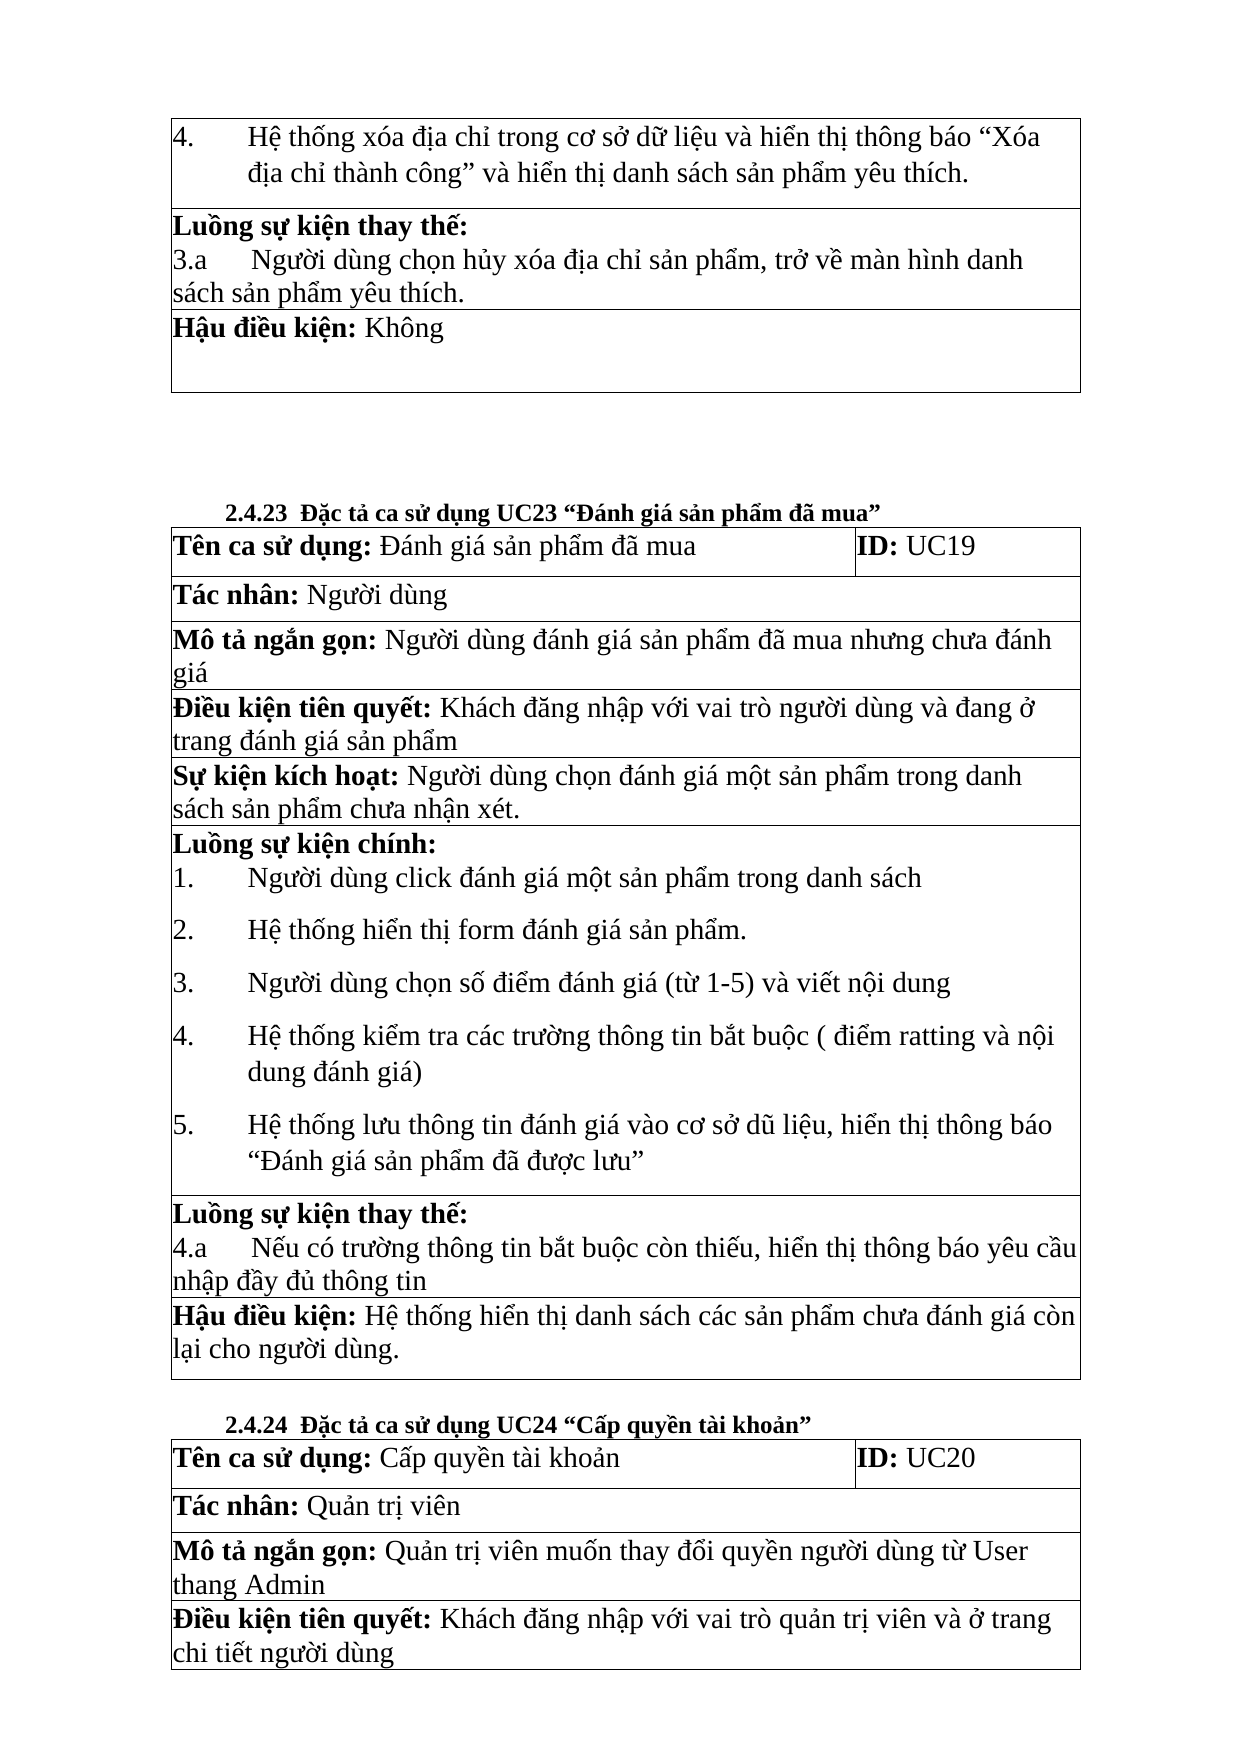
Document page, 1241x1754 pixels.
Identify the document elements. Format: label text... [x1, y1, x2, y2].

table_header Tên ca sử dụng: Cấp quyền tài khoản [172, 1440, 855, 1487]
subtitle 2.4.24 Đặc tả ca sử dụng UC24 “Cấp quyền tài khoản” [225, 1410, 1094, 1439]
table_cell Luồng sự kiện chính: Người dùng click đánh giá một sản phẩm trong danh sách Hệ thống hiển thị form đánh giá sản phẩm. Người dùng chọn số điểm đánh giá (từ 1-5) và viết nội dung Hệ thống kiểm tra các trường thông tin bắt buộc ( điểm ratting và nội dung đánh giá) Hệ thống lưu thông tin đánh giá vào cơ sở dũ liệu, hiển thị thông báo “Đánh giá sản phẩm đã được lưu” [172, 826, 1080, 1195]
table_cell Mô tả ngắn gọn: Người dùng đánh giá sản phẩm đã mua nhưng chưa đánh giá [172, 622, 1080, 689]
table_cell Hậu điều kiện: Không [172, 310, 1080, 392]
table_cell Luồng sự kiện thay thế: 4.a Nếu có trường thông tin bắt buộc còn thiếu, hiển thị thông báo yêu cầu nhập đầy đủ thông tin [172, 1196, 1080, 1297]
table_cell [172, 119, 1080, 207]
table_cell Tác nhân: Quản trị viên [172, 1489, 1080, 1532]
table_header ID: UC20 [856, 1440, 1080, 1487]
table_header ID: UC19 [856, 528, 1080, 576]
table_cell Điều kiện tiên quyết: Khách đăng nhập với vai trò quản trị viên và ở trang chi tiết người dùng [172, 1601, 1080, 1668]
subtitle 2.4.23 Đặc tả ca sử dụng UC23 “Đánh giá sản phẩm đã mua” [225, 498, 1094, 527]
table_cell Mô tả ngắn gọn: Quản trị viên muốn thay đổi quyền người dùng từ User thang Admin [172, 1533, 1080, 1600]
table_cell Hậu điều kiện: Hệ thống hiển thị danh sách các sản phẩm chưa đánh giá còn lại cho người dùng. [172, 1298, 1080, 1379]
table_cell Tác nhân: Người dùng [172, 577, 1080, 621]
table_header Tên ca sử dụng: Đánh giá sản phẩm đã mua [172, 528, 855, 576]
table_cell Điều kiện tiên quyết: Khách đăng nhập với vai trò người dùng và đang ở trang đánh giá sản phẩm [172, 690, 1080, 757]
table_cell Sự kiện kích hoạt: Người dùng chọn đánh giá một sản phẩm trong danh sách sản phẩm chưa nhận xét. [172, 758, 1080, 825]
table_cell Luồng sự kiện thay thế: 3.a Người dùng chọn hủy xóa địa chỉ sản phẩm, trở về màn hình danh sách sản phẩm yêu thích. [172, 209, 1080, 309]
